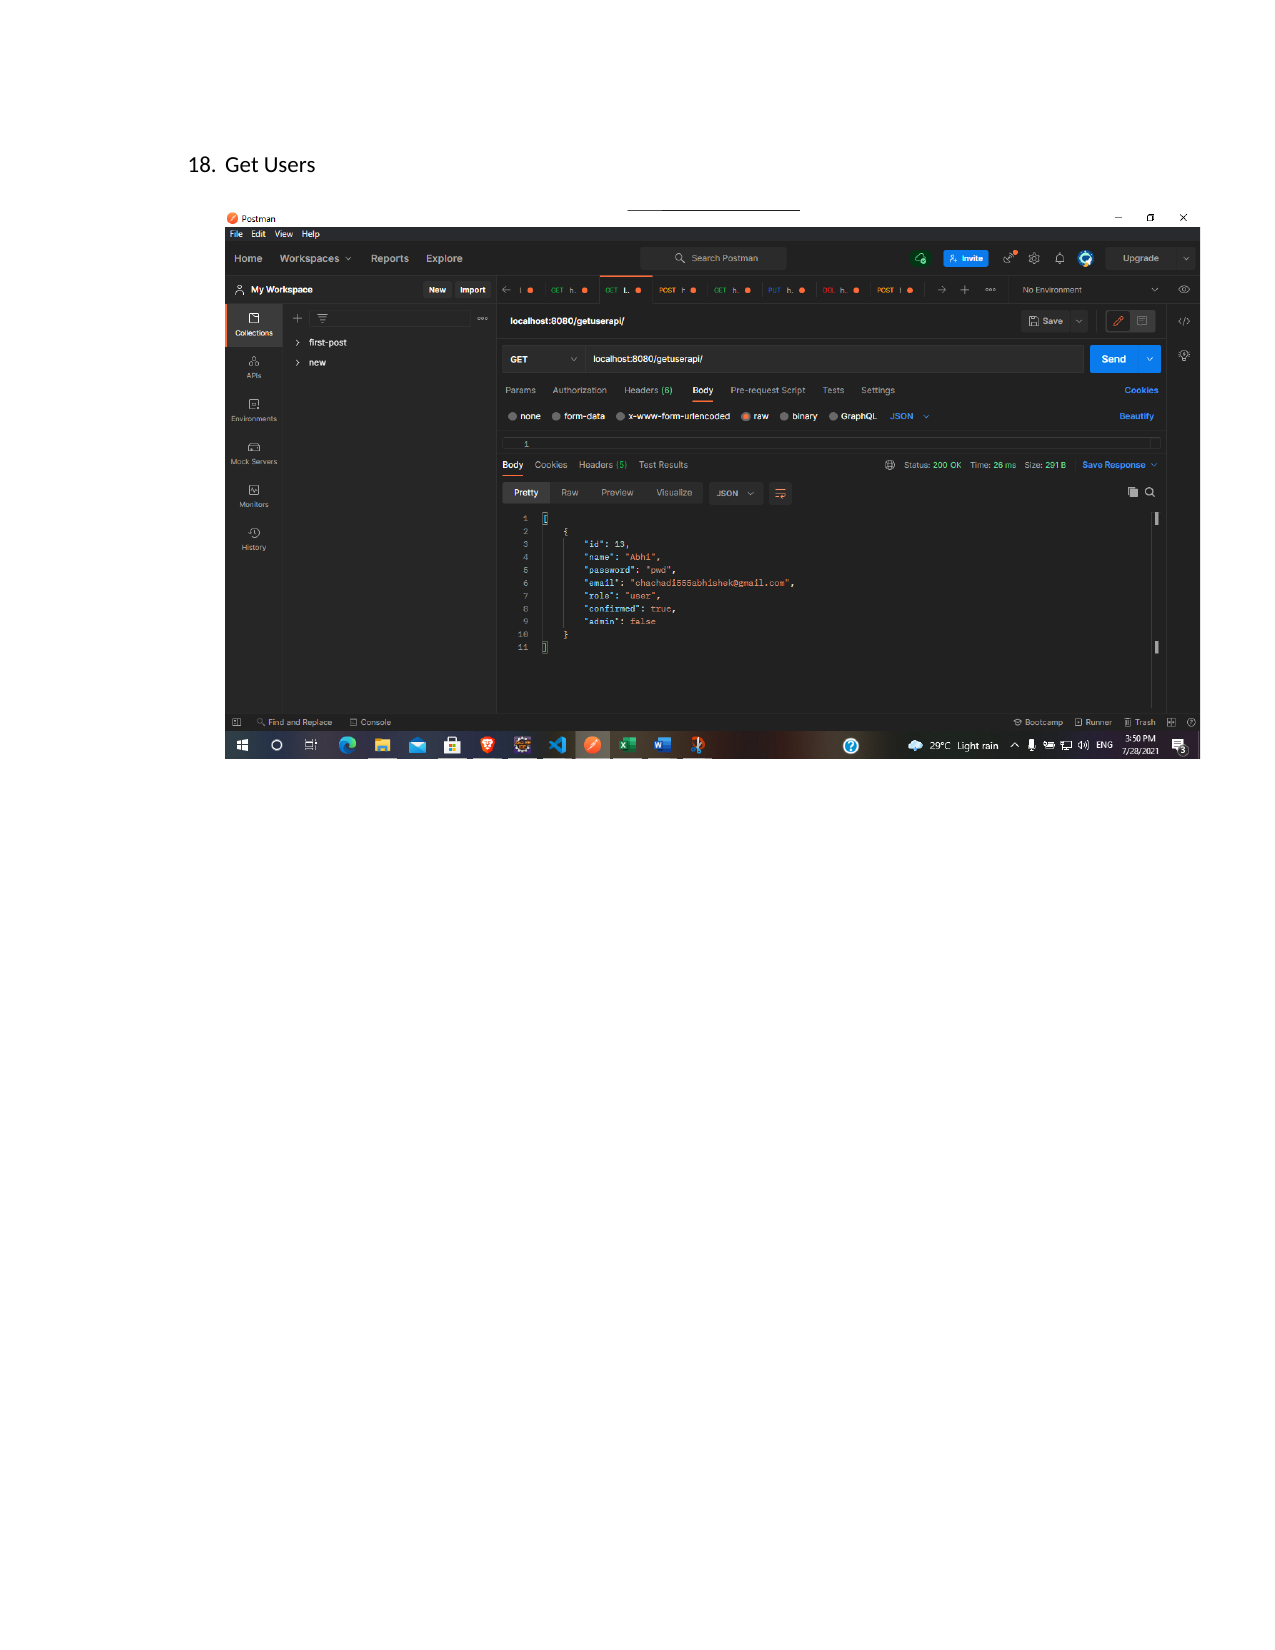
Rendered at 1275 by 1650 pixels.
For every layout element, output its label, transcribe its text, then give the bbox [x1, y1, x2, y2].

list Get Users [187, 150, 1125, 178]
picture [225, 210, 1200, 759]
